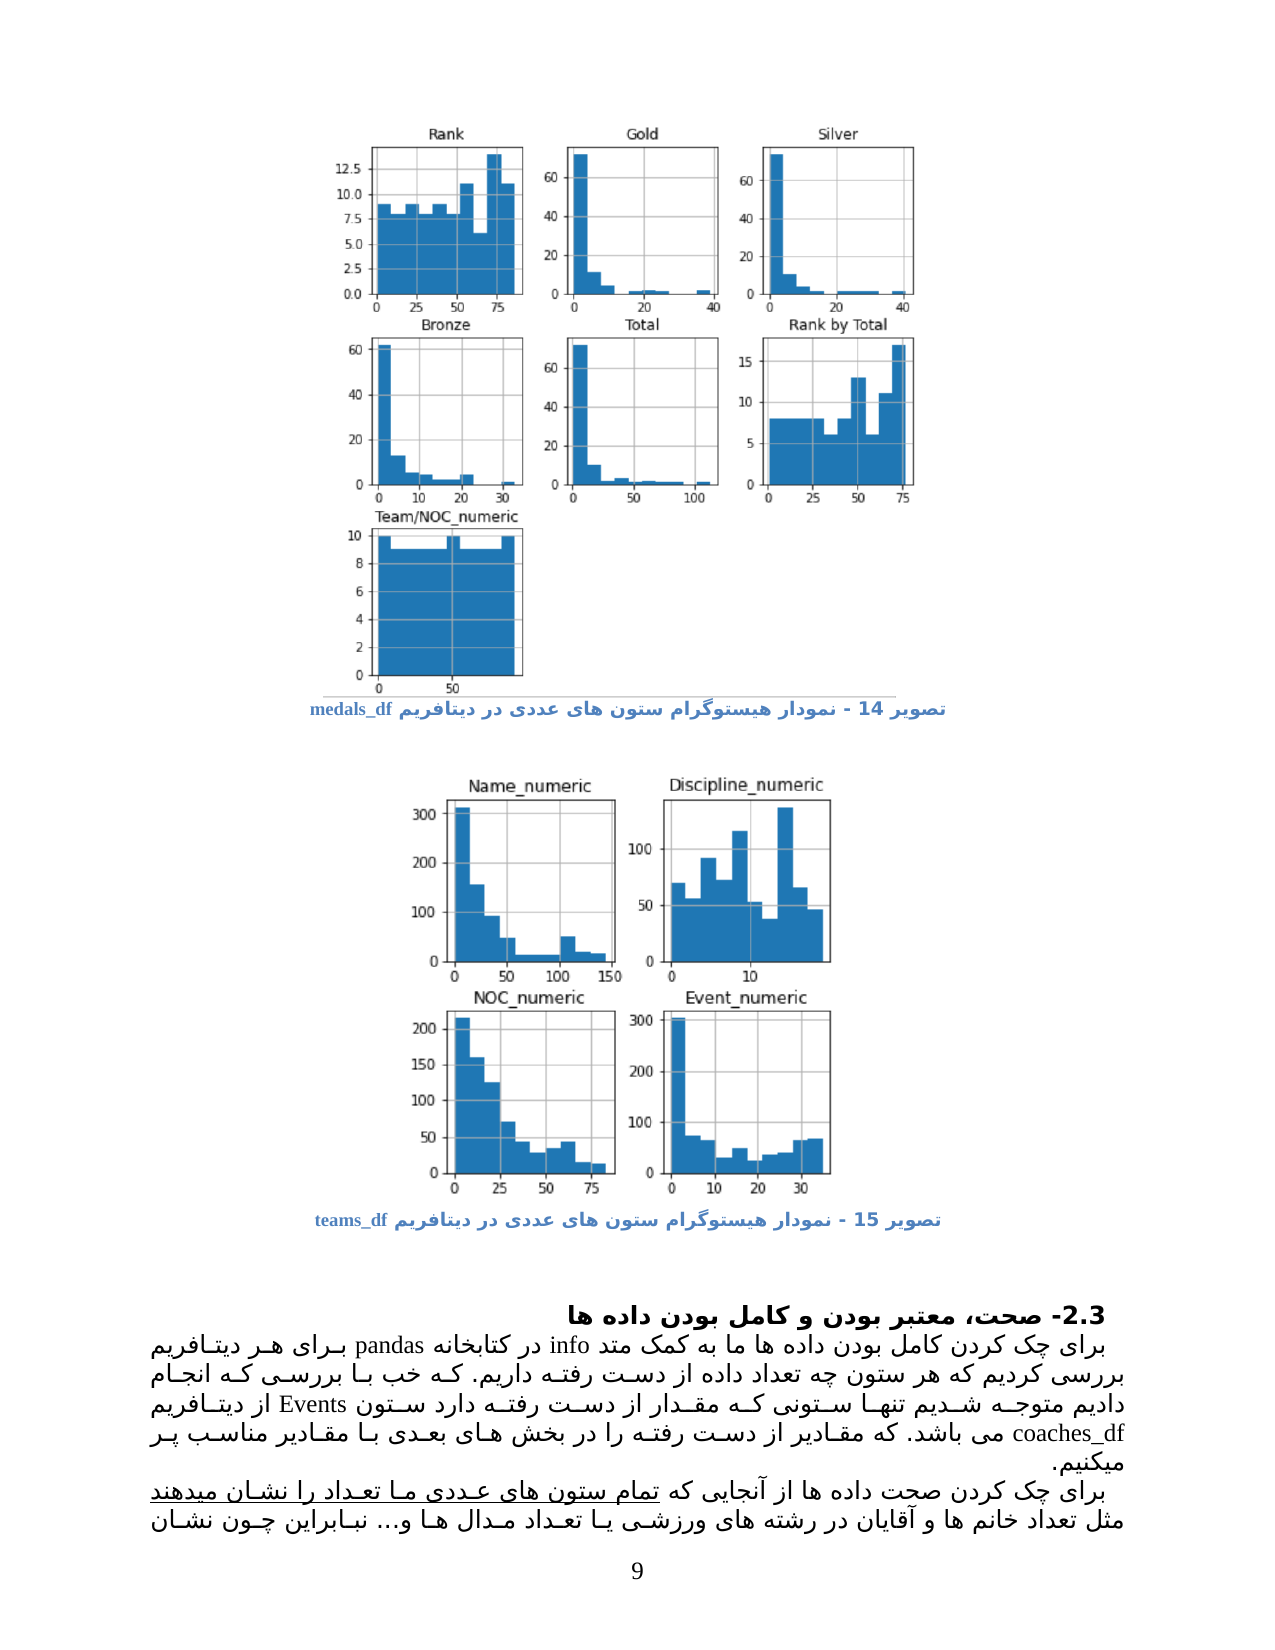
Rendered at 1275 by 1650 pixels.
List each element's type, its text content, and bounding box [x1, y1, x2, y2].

text برای چک کردن کامل بودن داده ها ما به کمک متد info در کتابخانه pandas برای هر دیتافریم بررسی کردیم که هر ستون چه تعداد داده از دست رفته داریم. که خب با بررسی که انجام دادیم متوجه شدیم تنها ستونی که مقدار از دست رفته دارد ستون Events از دیتافریم coaches_df می باشد. که مقادیر از دست رفته را در بخش های بعدی با مقادیر مناسب پر میکنیم. [150, 1330, 1125, 1476]
text تصویر 15 - نمودار هیستوگرام ستون های عددی در دیتافریم teams_df [150, 1209, 1125, 1231]
subtitle 2.3- صحت، معتبر بودن و کامل بودن داده ها [150, 1301, 1125, 1330]
text تصویر 14 - نمودار هیستوگرام ستون های عددی در دیتافریم medals_df [150, 698, 1125, 720]
picture [323, 121, 933, 698]
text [150, 1476, 1125, 1535]
picture [405, 769, 851, 1209]
